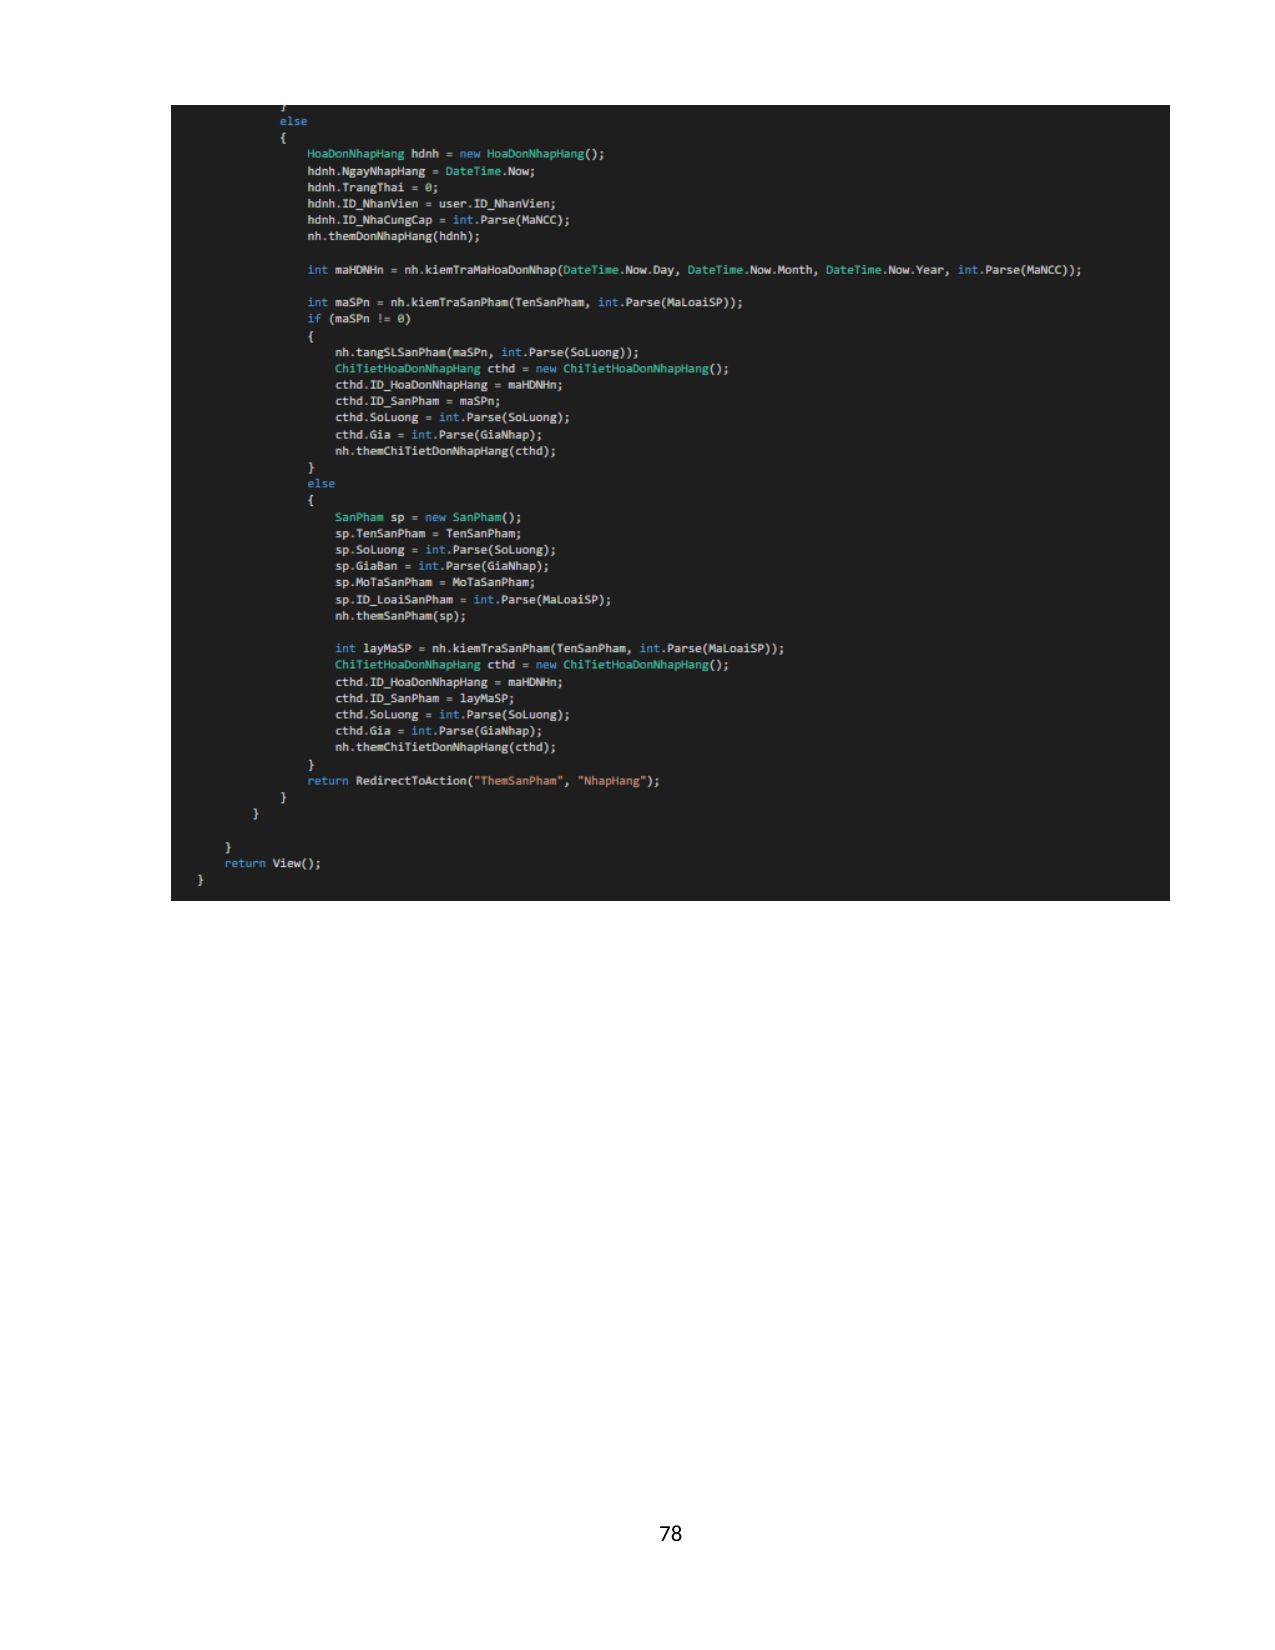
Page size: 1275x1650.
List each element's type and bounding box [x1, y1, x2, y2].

picture [171, 105, 1170, 901]
